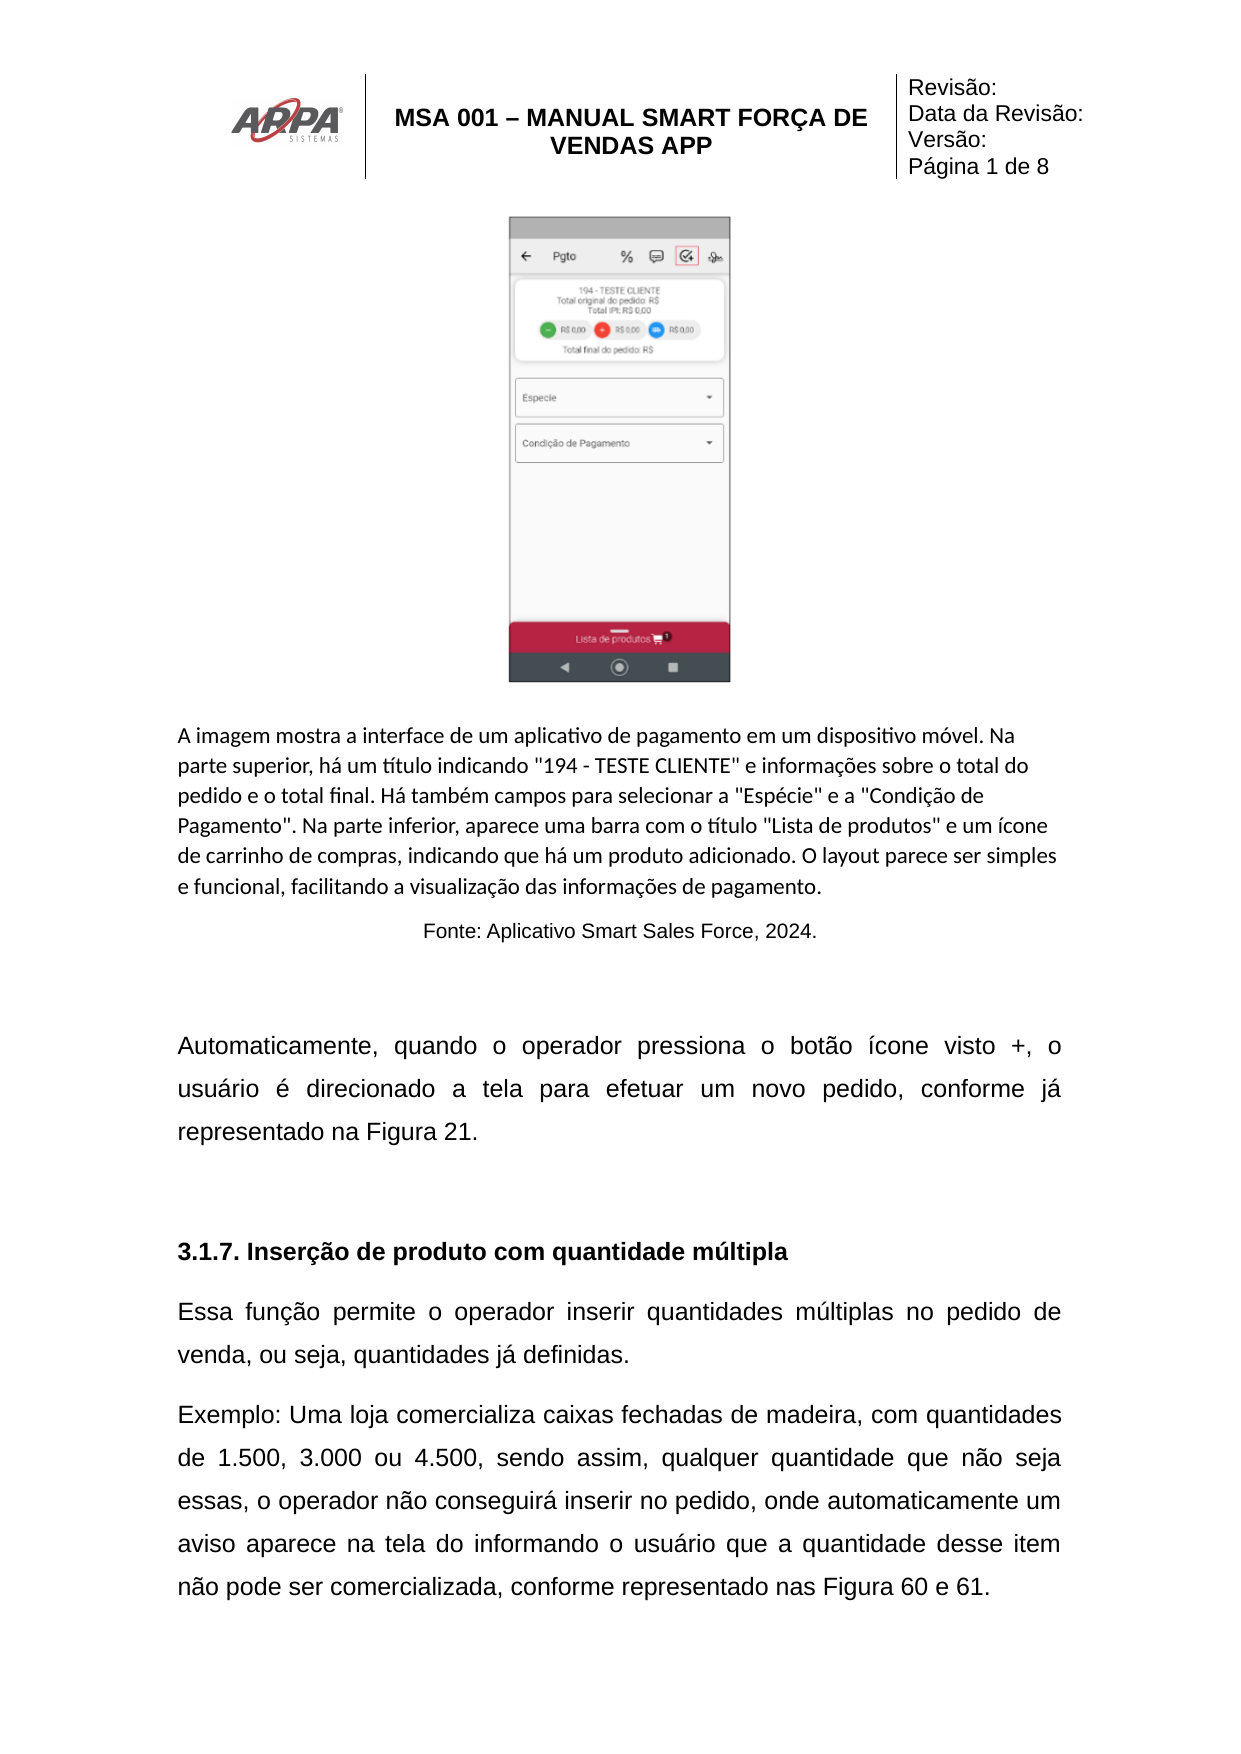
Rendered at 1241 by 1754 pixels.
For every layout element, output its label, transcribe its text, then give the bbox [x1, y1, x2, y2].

text Automaticamente, quando o operador pressiona o botão ícone visto +, o usuário é direcionado a tela para efetuar um novo pedido, conforme já representado na Figura 21. [177, 1031, 1063, 1146]
picture [231, 98, 343, 147]
text Essa função permite o operador inserir quantidades múltiplas no pedido de venda, ou seja, quantidades já definidas. [177, 1297, 1063, 1369]
text Fonte: Aplicativo Smart Sales Force, 2024. [177, 919, 1063, 943]
picture [500, 207, 740, 691]
text Exemplo: Uma loja comercializa caixas fechadas de madeira, com quantidades de 1.500, 3.000 ou 4.500, sendo assim, qualquer quantidade que não seja essas, o operador não conseguirá inserir no pedido, onde automaticamente um aviso aparece na tela do informando o usuário que a quantidade desse item não pode ser comercializada, conforme representado nas Figura 60 e 61. [177, 1400, 1063, 1601]
text A imagem mostra a interface de um aplicativo de pagamento em um dispositivo móvel. Na parte superior, há um título indicando "194 - TESTE CLIENTE" e informações sobre o total do pedido e o total final. Há também campos para selecionar a "Espécie" e a "Condição de Pagamento". Na parte inferior, aparece uma barra com o título "Lista de produtos" e um ícone de carrinho de compras, indicando que há um produto adicionado. O layout parece ser simples e funcional, facilitando a visualização das informações de pagamento. [177, 721, 1063, 900]
text 3.1.7. Inserção de produto com quantidade múltipla [177, 1237, 1063, 1266]
